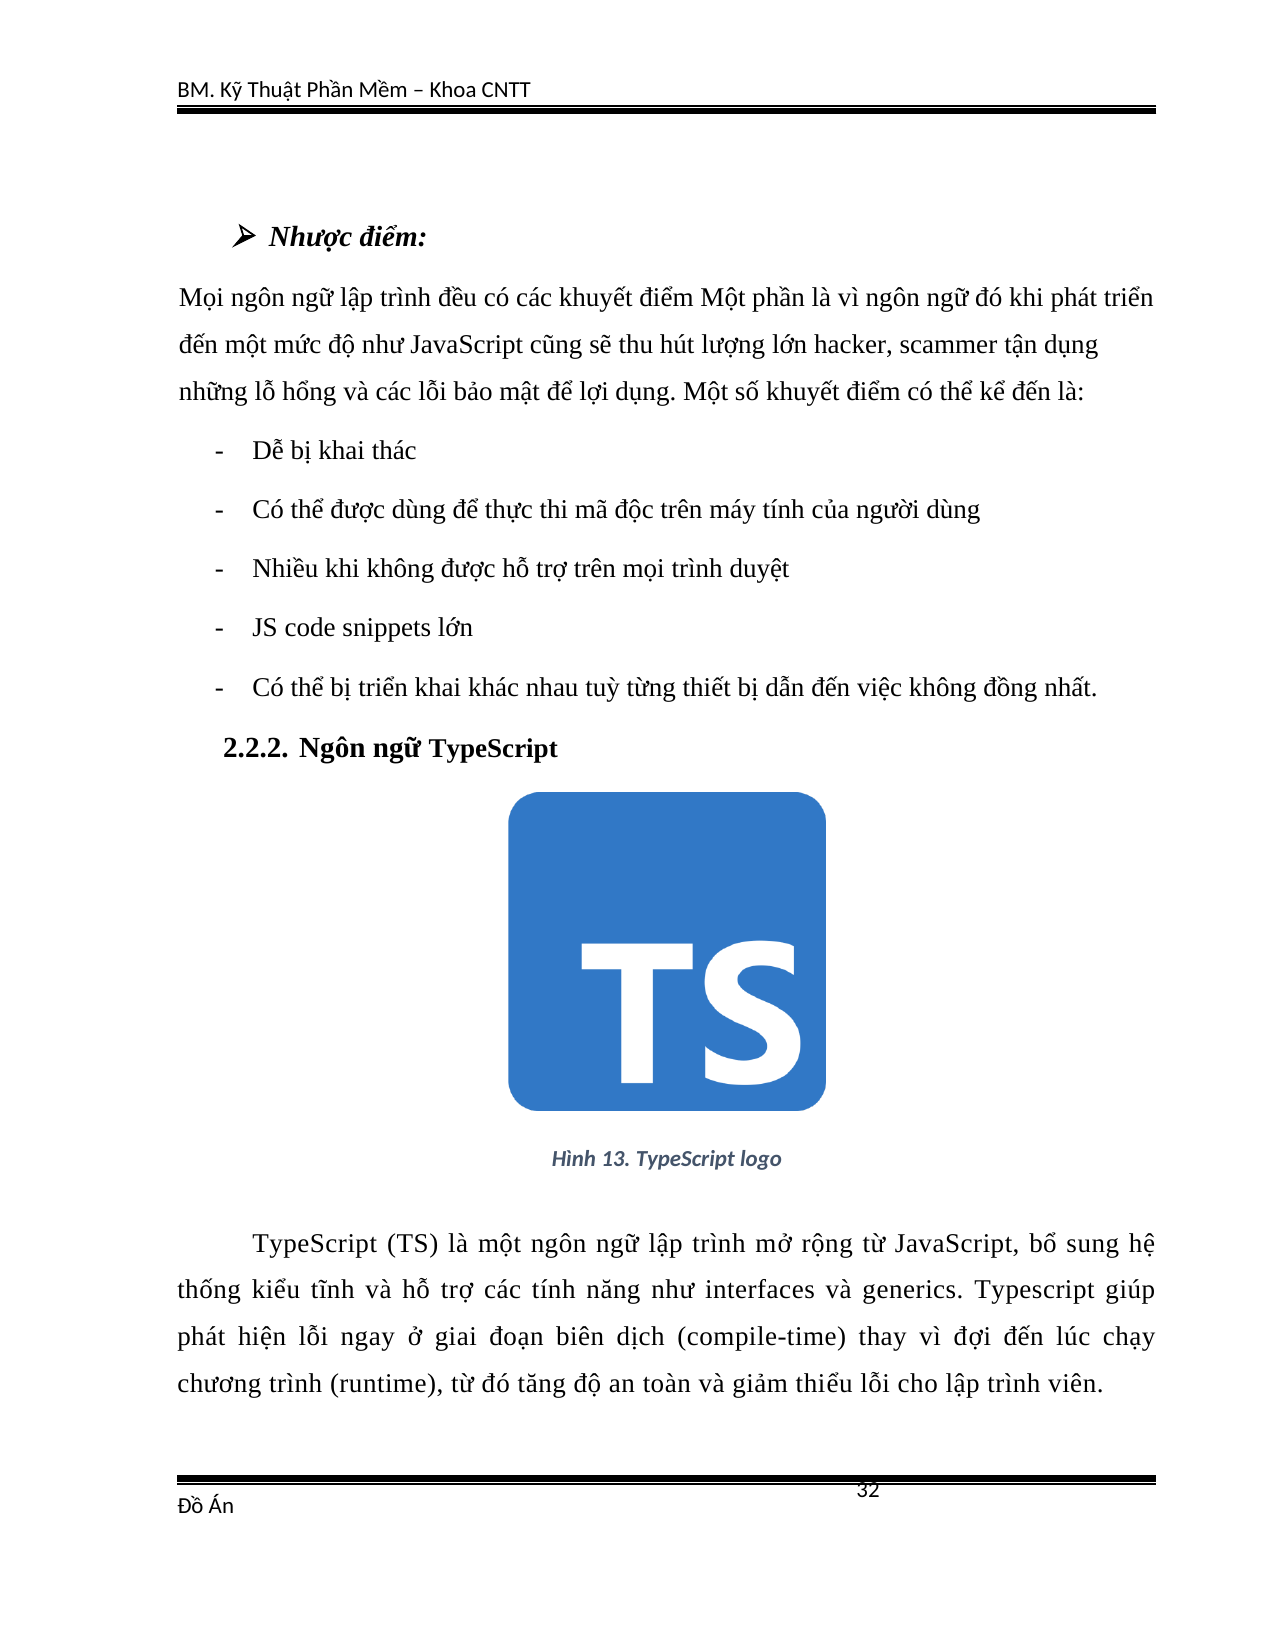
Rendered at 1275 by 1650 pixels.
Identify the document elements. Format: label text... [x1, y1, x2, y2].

list JS code snippets lớn [214, 612, 1156, 643]
text Hình 13. TypeScript logo [177, 1144, 1156, 1172]
text TypeScript (TS) là một ngôn ngữ lập trình mở rộng từ JavaScript, bổ sung hệ thống kiểu tĩnh và hỗ trợ các tính năng như interfaces và generics. Typescript giúp phát hiện lỗi ngay ở giai đoạn biên dịch (compile-time) thay vì đợi đến lúc chạy chương trình (runtime), từ đó tăng độ an toàn và giảm thiểu lỗi cho lập trình viên. [177, 1227, 1156, 1398]
list Nhiều khi không được hỗ trợ trên mọi trình duyệt [214, 552, 1156, 583]
list Có thể được dùng để thực thi mã độc trên máy tính của người dùng [214, 493, 1156, 524]
text Mọi ngôn ngữ lập trình đều có các khuyết điểm Một phần là vì ngôn ngữ đó khi phát triển đến một mức độ như JavaScript cũng sẽ thu hút lượng lớn hacker, scammer tận dụng những lỗ hổng và các lỗi bảo mật để lợi dụng. Một số khuyết điểm có thể kể đến là: [177, 282, 1156, 406]
list Dễ bị khai thác [214, 434, 1156, 465]
list Nhược điểm: [231, 219, 1156, 252]
picture [508, 792, 826, 1111]
list Có thể bị triển khai khác nhau tuỳ từng thiết bị dẫn đến việc không đồng nhất. [214, 671, 1156, 702]
subtitle Ngôn ngữ TypeScript [223, 730, 1156, 763]
